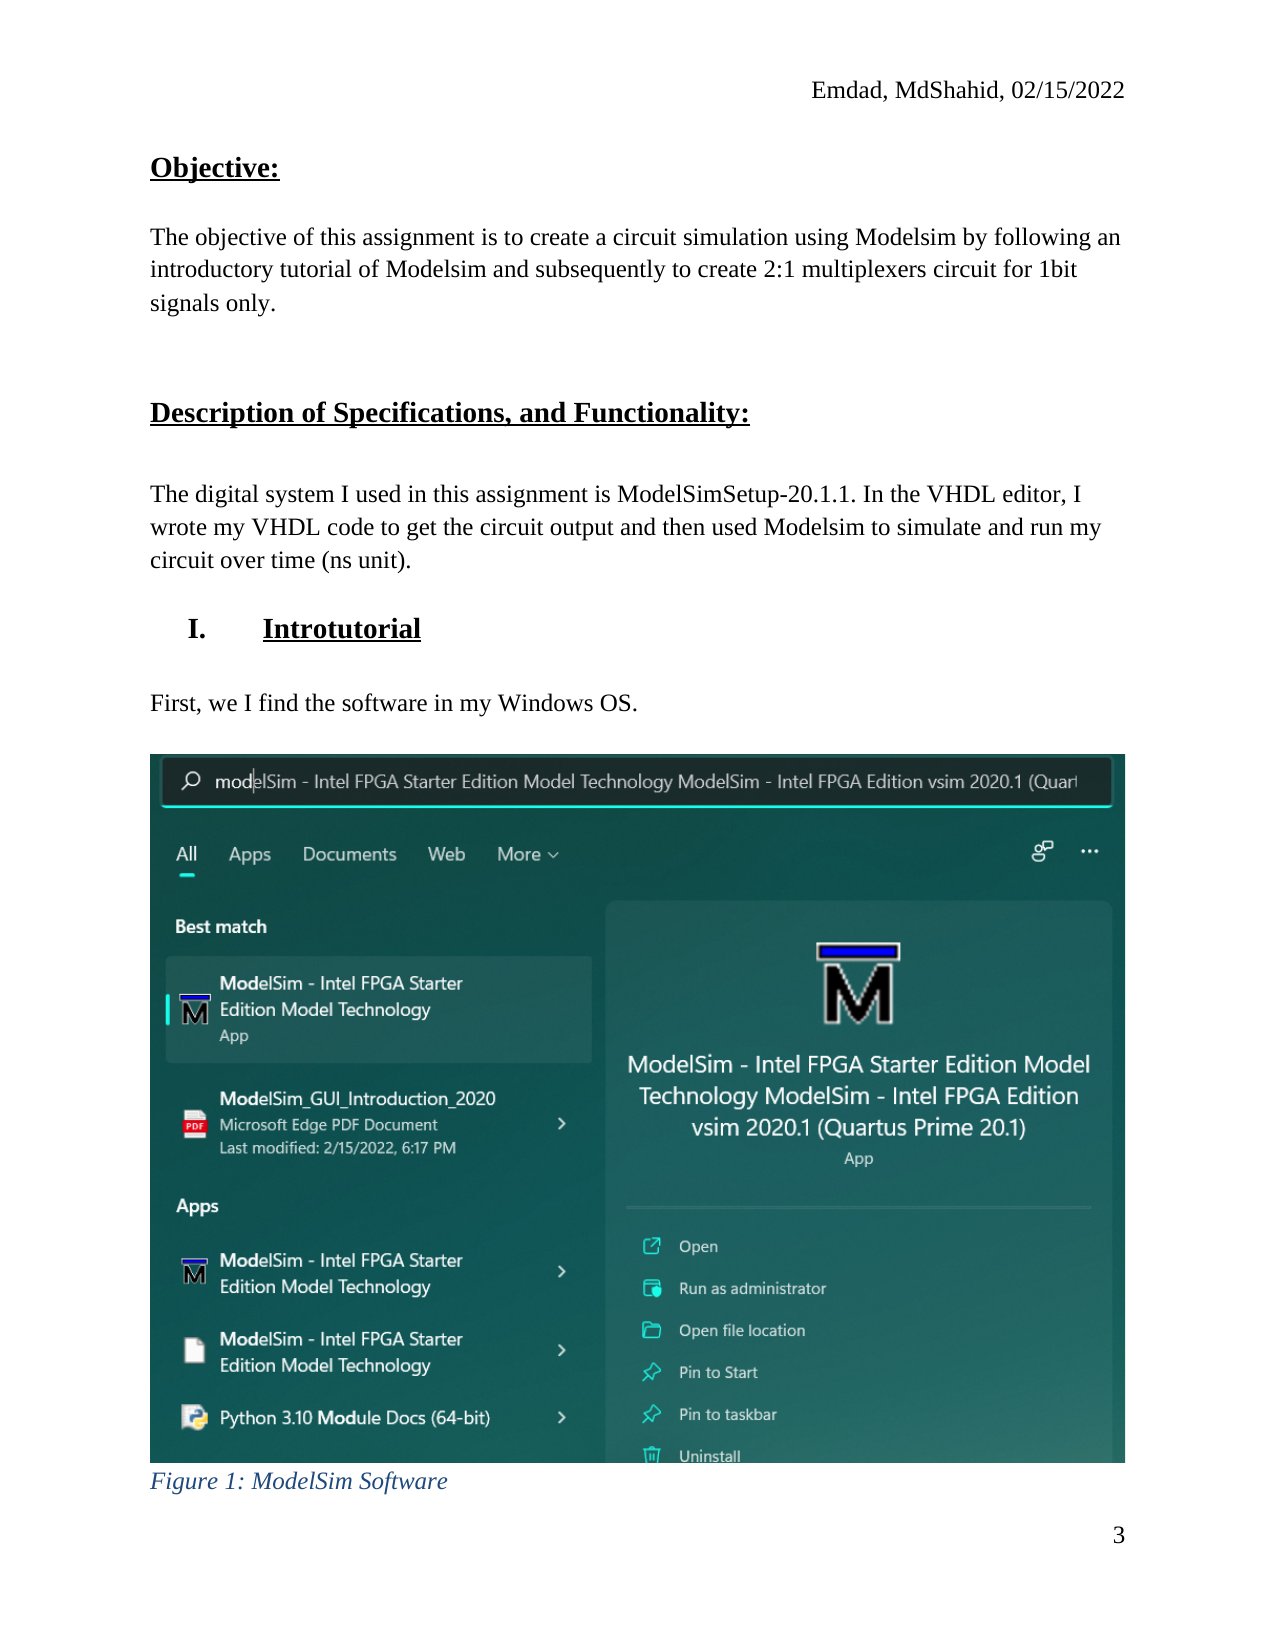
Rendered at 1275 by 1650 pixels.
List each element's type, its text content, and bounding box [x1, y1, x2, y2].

picture [150, 754, 1125, 1463]
text The objective of this assignment is to create a circuit simulation using Modelsim by following an introductory tutorial of Modelsim and subsequently to create 2:1 multiplexers circuit for 1bit signals only. [150, 222, 1125, 316]
text Objective: [150, 150, 1125, 183]
subtitle Description of Specifications, and Functionality: [150, 395, 1125, 429]
text Figure 1: ModelSim Software [150, 1466, 1125, 1495]
text First, we I find the software in my Windows OS. [150, 688, 1125, 717]
list Introtutorial [187, 611, 1125, 645]
text The digital system I used in this assignment is ModelSimSetup-20.1.1. In the VHDL editor, I wrote my VHDL code to get the circuit output and then used Modelsim to simulate and run my circuit over time (ns unit). [150, 479, 1125, 574]
